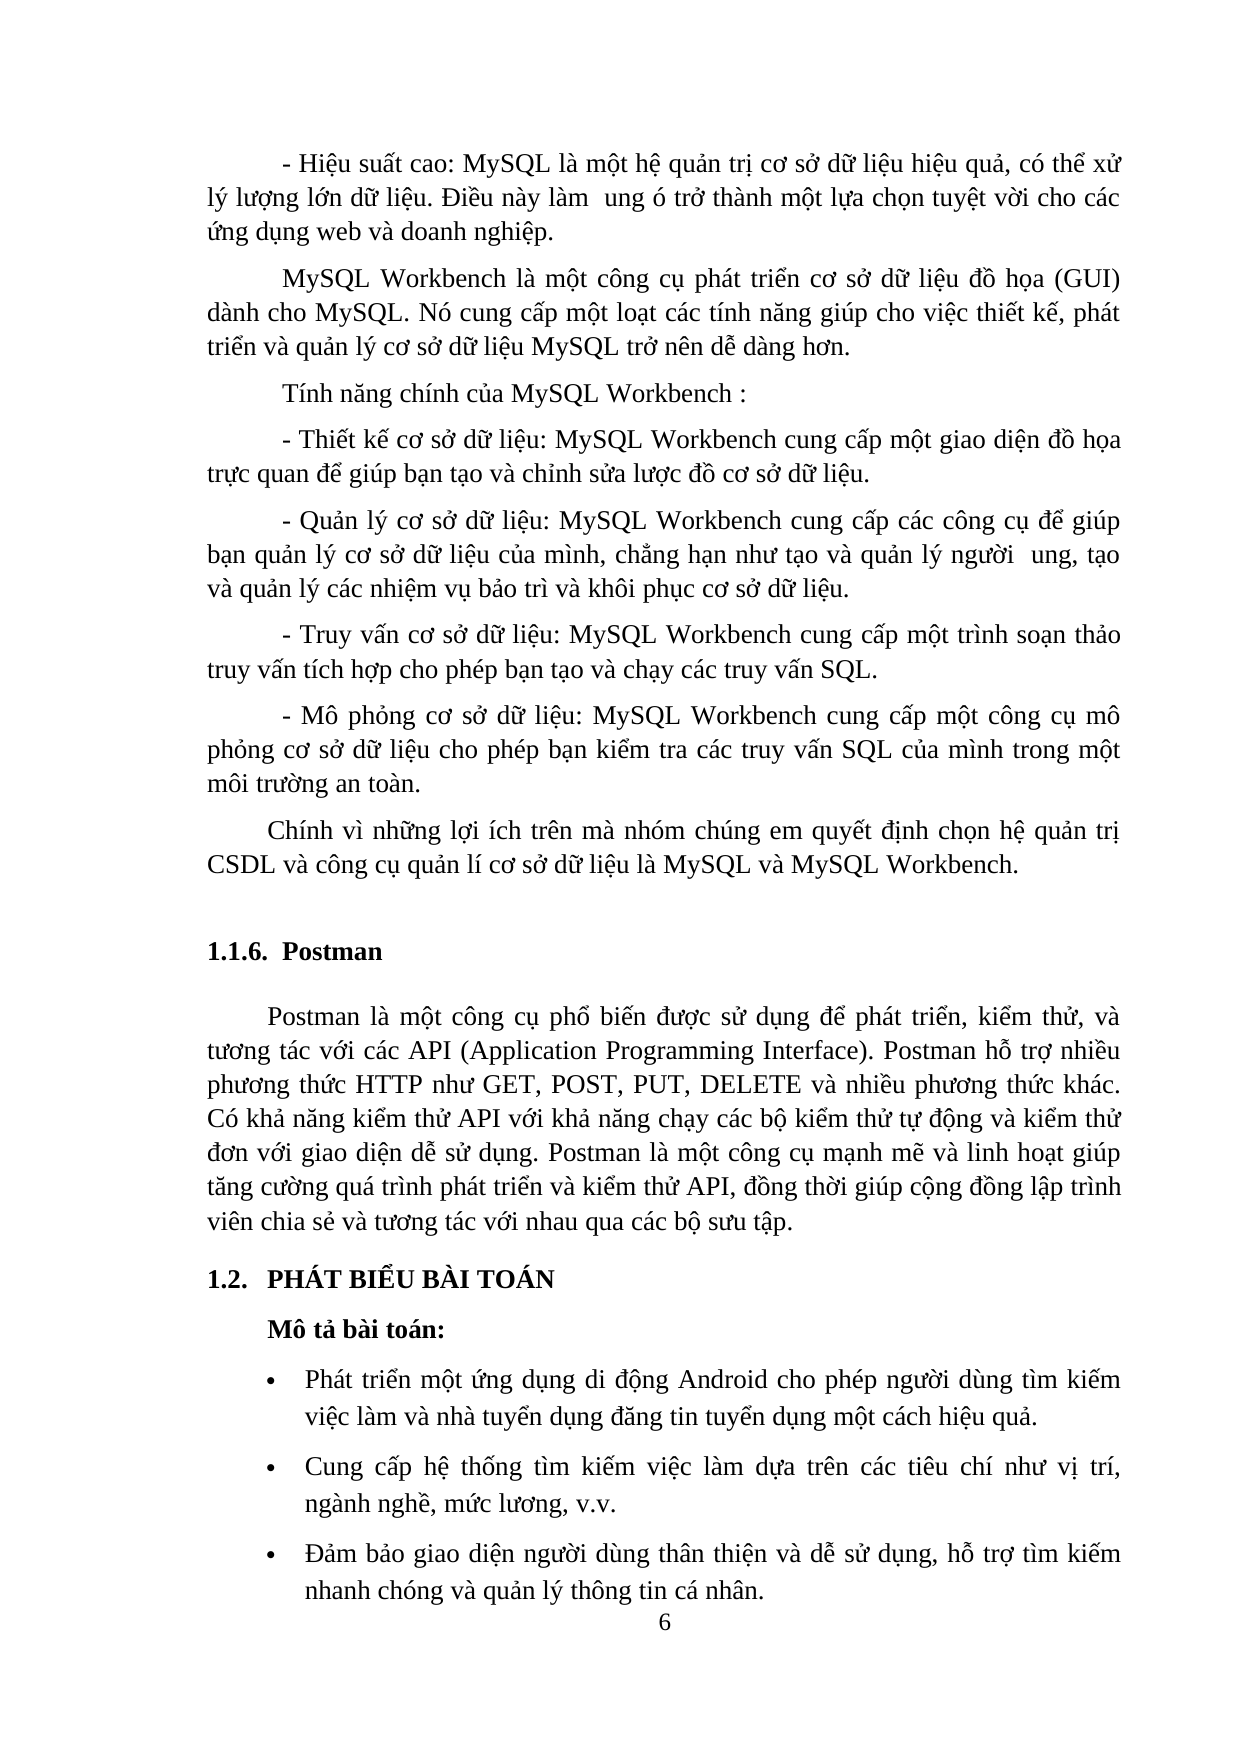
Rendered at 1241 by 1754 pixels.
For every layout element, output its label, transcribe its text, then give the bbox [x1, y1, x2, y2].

list Phát triển một ứng dụng di động Android cho phép người dùng tìm kiếm việc làm và nhà tuyển dụng đăng tin tuyển dụng một cách hiệu quả. [267, 1363, 1122, 1432]
text - Mô phỏng cơ sở dữ liệu: MySQL Workbench cung cấp một công cụ mô phỏng cơ sở dữ liệu cho phép bạn kiểm tra các truy vấn SQL của mình trong một môi trường an toàn. [207, 699, 1122, 799]
text - Thiết kế cơ sở dữ liệu: MySQL Workbench cung cấp một giao diện đồ họa trực quan để giúp bạn tạo và chỉnh sửa lược đồ cơ sở dữ liệu. [207, 424, 1122, 489]
text Tính năng chính của MySQL Workbench : [207, 377, 1122, 408]
list Cung cấp hệ thống tìm kiếm việc làm dựa trên các tiêu chí như vị trí, ngành nghề, mức lương, v.v. [267, 1450, 1122, 1518]
subtitle Postman [207, 935, 1122, 966]
text Chính vì những lợi ích trên mà nhóm chúng em quyết định chọn hệ quản trị CSDL và công cụ quản lí cơ sở dữ liệu là MySQL và MySQL Workbench. [207, 814, 1122, 879]
text - Truy vấn cơ sở dữ liệu: MySQL Workbench cung cấp một trình soạn thảo truy vấn tích hợp cho phép bạn tạo và chạy các truy vấn SQL. [207, 619, 1122, 684]
subtitle PHÁT BIỂU BÀI TOÁN [207, 1264, 1122, 1295]
text Postman là một công cụ phổ biến được sử dụng để phát triển, kiểm thử, và tương tác với các API (Application Programming Interface). Postman hỗ trợ nhiều phương thức HTTP như GET, POST, PUT, DELETE và nhiều phương thức khác. Có khả năng kiểm thử API với khả năng chạy các bộ kiểm thử tự động và kiểm thử đơn với giao diện dễ sử dụng. Postman là một công cụ mạnh mẽ và linh hoạt giúp tăng cường quá trình phát triển và kiểm thử API, đồng thời giúp cộng đồng lập trình viên chia sẻ và tương tác với nhau qua các bộ sưu tập. [207, 1001, 1122, 1236]
text MySQL Workbench là một công cụ phát triển cơ sở dữ liệu đồ họa (GUI) dành cho MySQL. Nó cung cấp một loạt các tính năng giúp cho việc thiết kế, phát triển và quản lý cơ sở dữ liệu MySQL trở nên dễ dàng hơn. [207, 262, 1122, 362]
list Đảm bảo giao diện người dùng thân thiện và dễ sử dụng, hỗ trợ tìm kiếm nhanh chóng và quản lý thông tin cá nhân. [267, 1537, 1122, 1605]
text Mô tả bài toán: [207, 1314, 1122, 1345]
text - Quản lý cơ sở dữ liệu: MySQL Workbench cung cấp các công cụ để giúp bạn quản lý cơ sở dữ liệu của mình, chẳng hạn như tạo và quản lý người ung, tạo và quản lý các nhiệm vụ bảo trì và khôi phục cơ sở dữ liệu. [207, 504, 1122, 603]
text - Hiệu suất cao: MySQL là một hệ quản trị cơ sở dữ liệu hiệu quả, có thể xử lý lượng lớn dữ liệu. Điều này làm ung ó trở thành một lựa chọn tuyệt vời cho các ứng dụng web và doanh nghiệp. [207, 148, 1122, 247]
